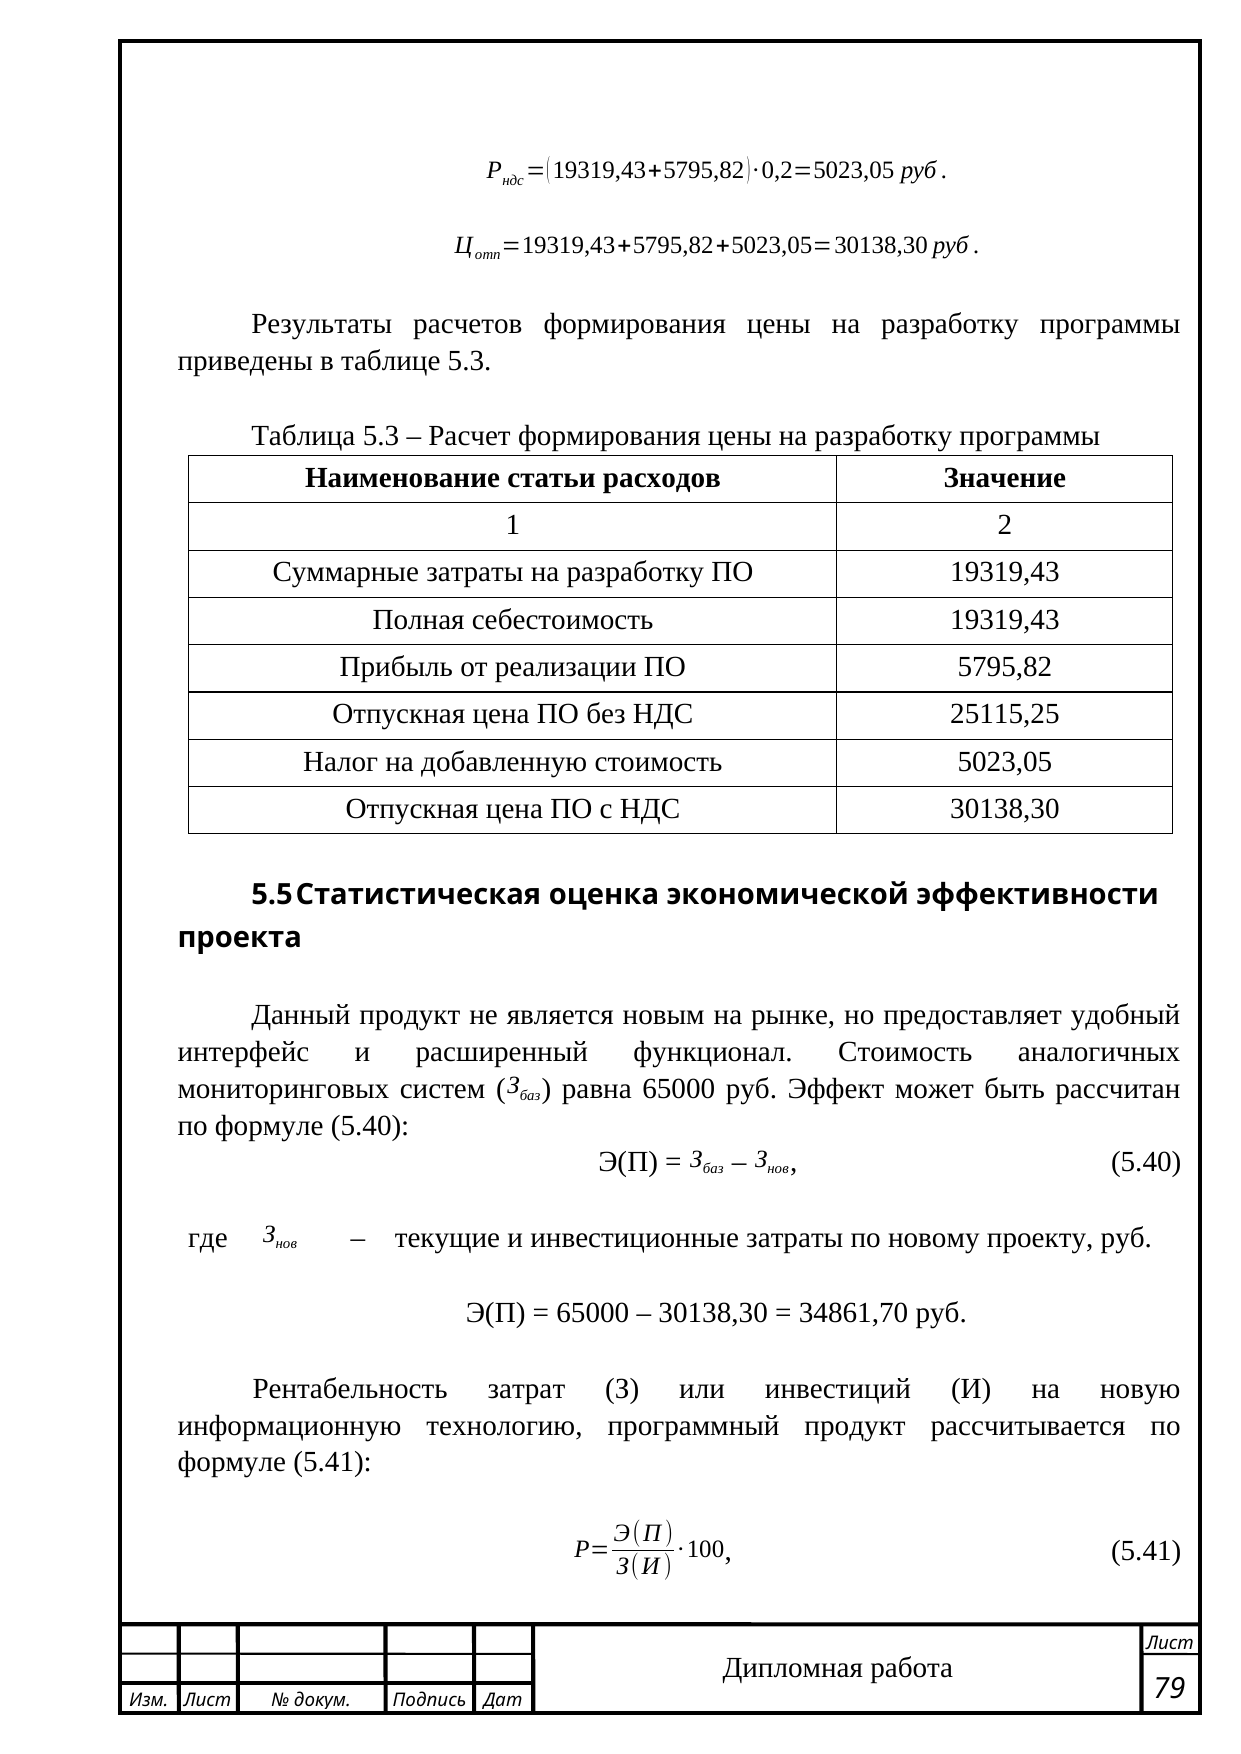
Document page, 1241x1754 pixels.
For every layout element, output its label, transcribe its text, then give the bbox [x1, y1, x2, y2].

subtitle Статистическая оценка экономической эффективности проекта [177, 873, 1181, 956]
text Рентабельность затрат (З) или инвестиций (И) на новую информационную технологию, программный продукт рассчитывается по формуле (5.41): [177, 1371, 1181, 1478]
table_cell Отпускная цена ПО без НДС [189, 693, 836, 739]
table_cell 1 [189, 503, 836, 549]
table_header – [339, 1220, 383, 1258]
table_header текущие и инвестиционные затраты по новому проекту, руб. [383, 1220, 1181, 1258]
table_cell 5023,05 [837, 740, 1172, 786]
table_cell Полная себестоимость [189, 598, 836, 644]
text Результаты расчетов формирования цены на разработку программы приведены в таблице 5.3. [177, 306, 1181, 376]
table_cell Прибыль от реализации ПО [189, 645, 836, 691]
text , (5.41) [177, 1518, 1181, 1582]
table_header где [177, 1220, 250, 1258]
table_header Наименование статьи расходов [189, 456, 836, 502]
text Э(П) = 65000 – 30138,30 = 34861,70 руб. [177, 1295, 1181, 1329]
table_cell Отпускная цена ПО с НДС [189, 787, 836, 833]
table_cell Налог на добавленную стоимость [189, 740, 836, 786]
text Таблица 5.3 – Расчет формирования цены на разработку программы [177, 418, 1181, 452]
table_cell Суммарные затраты на разработку ПО [189, 551, 836, 597]
text Данный продукт не является новым на рынке, но предоставляет удобный интерфейс и расширенный функционал. Стоимость аналогичных мониторинговых систем () равна 65000 руб. Эффект может быть рассчитан по формуле (5.40): [177, 997, 1181, 1141]
table_cell 25115,25 [837, 693, 1172, 739]
table_cell 19319,43 [837, 551, 1172, 597]
table_cell 5795,82 [837, 645, 1172, 691]
table_cell 19319,43 [837, 598, 1172, 644]
text Э(П) = – , (5.40) [177, 1144, 1181, 1178]
table_cell 30138,30 [837, 787, 1172, 833]
table_header [250, 1220, 339, 1258]
table_cell 2 [837, 503, 1172, 549]
table_header Значение [837, 456, 1172, 502]
